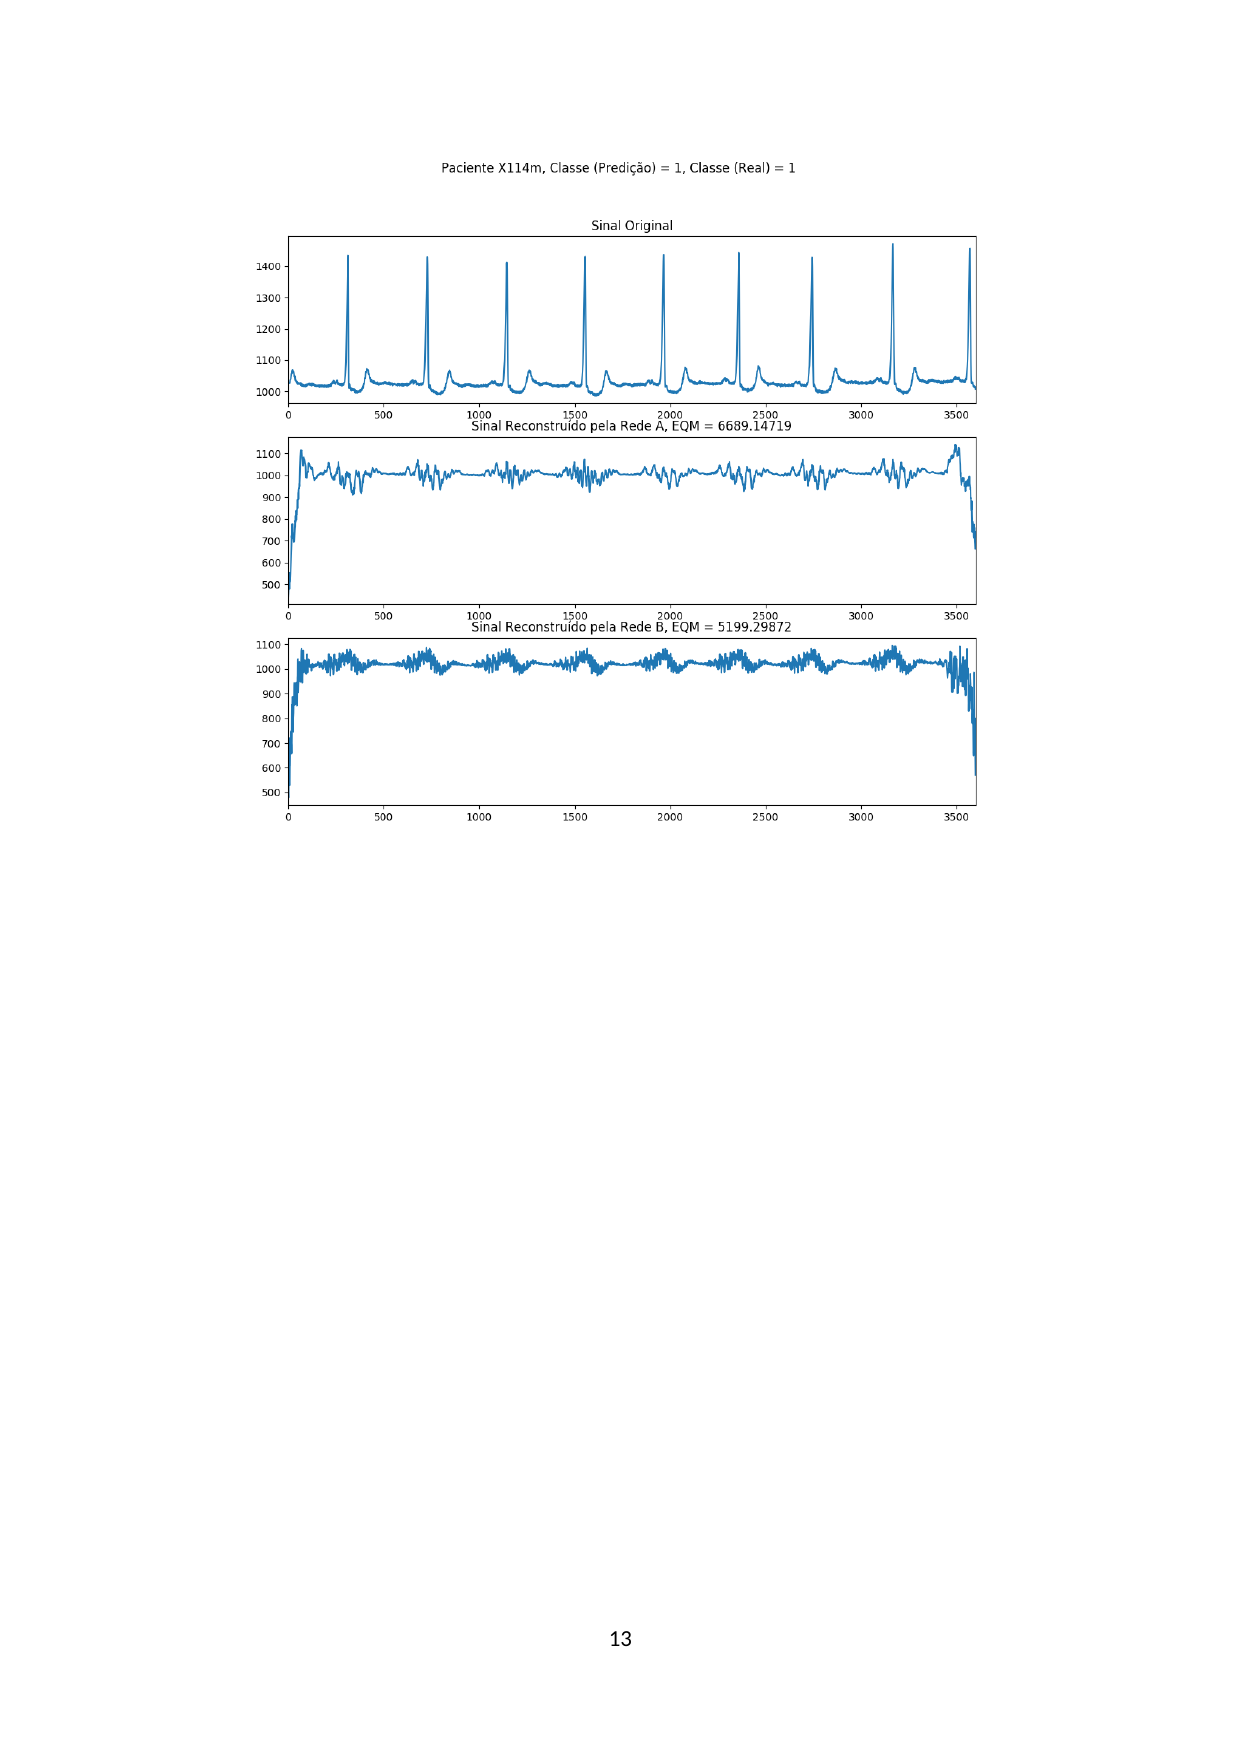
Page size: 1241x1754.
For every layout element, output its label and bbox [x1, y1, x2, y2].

picture [177, 147, 1063, 886]
